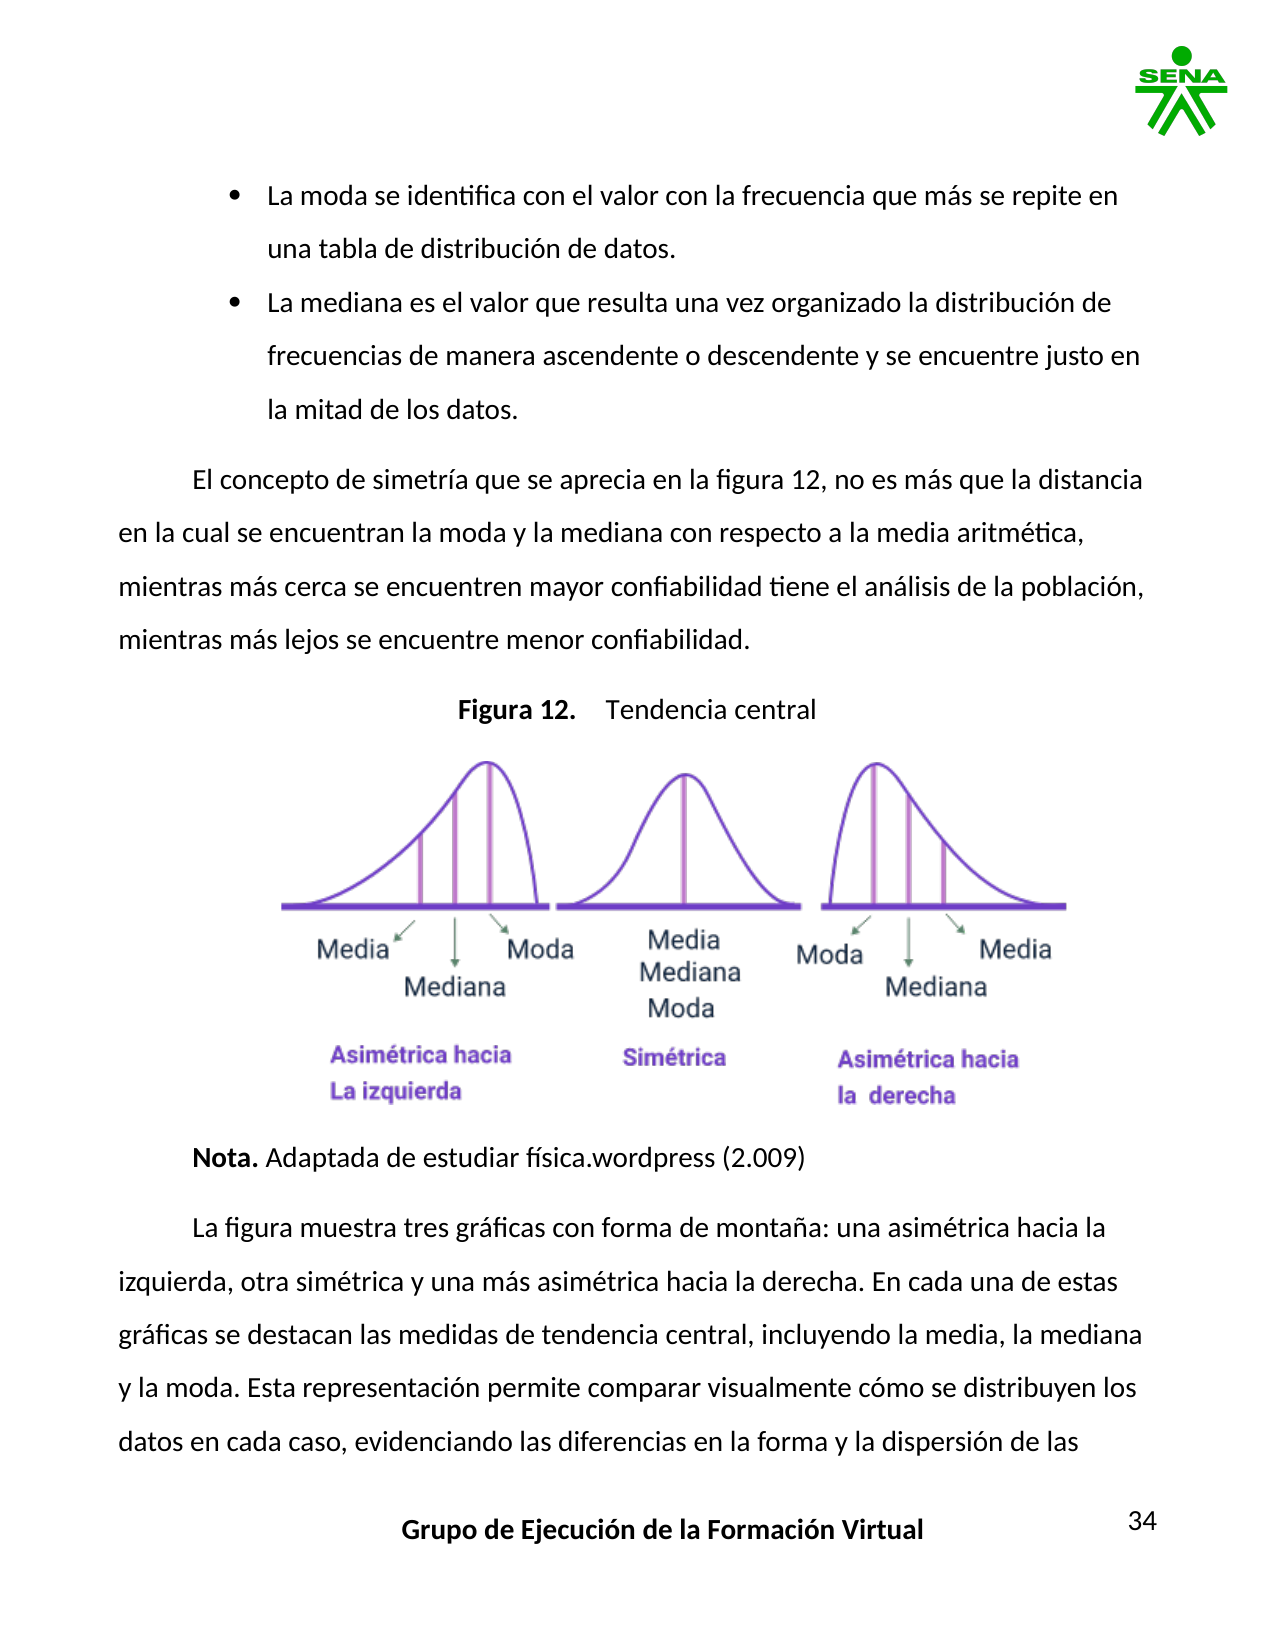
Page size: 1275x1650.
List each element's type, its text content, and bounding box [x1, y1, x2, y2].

text Nota. Adaptada de estudiar física.wordpress (2.009) [118, 1139, 1157, 1175]
text El concepto de simetría que se aprecia en la figura 12, no es más que la distancia en la cual se encuentran la moda y la mediana con respecto a la media aritmética, mientras más cerca se encuentren mayor confiabilidad tiene el análisis de la población, mientras más lejos se encuentre menor confiabilidad. [118, 461, 1157, 657]
text Tendencia central [118, 691, 1157, 727]
list La mediana es el valor que resulta una vez organizado la distribución de frecuencias de manera ascendente o descendente y se encuentre justo en la mitad de los datos. [229, 284, 1157, 427]
picture [281, 761, 1068, 1105]
list La moda se identifica con el valor con la frecuencia que más se repite en una tabla de distribución de datos. [229, 177, 1157, 266]
picture [1135, 46, 1228, 136]
